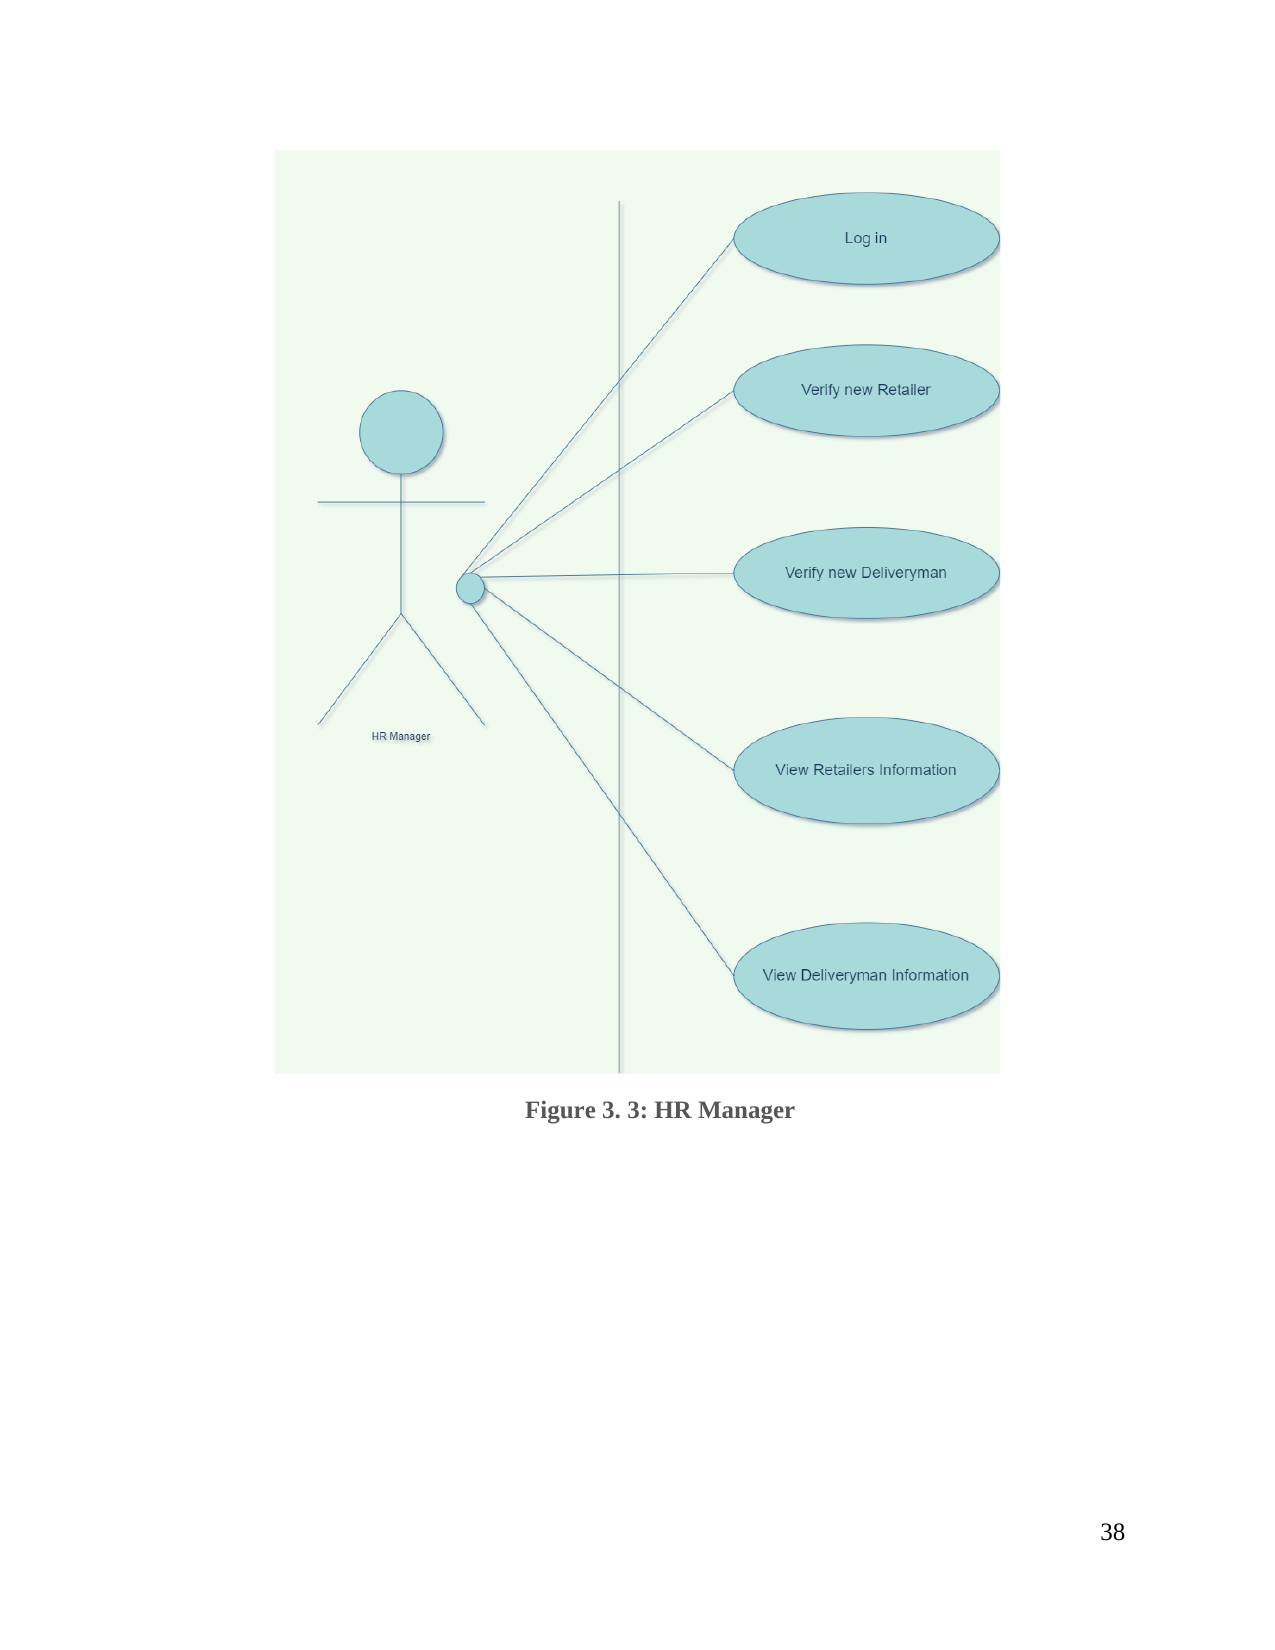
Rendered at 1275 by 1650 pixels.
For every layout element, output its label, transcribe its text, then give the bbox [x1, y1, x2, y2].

text Figure 3. 3: HR Manager [450, 1095, 1125, 1124]
picture [274, 150, 1001, 1074]
